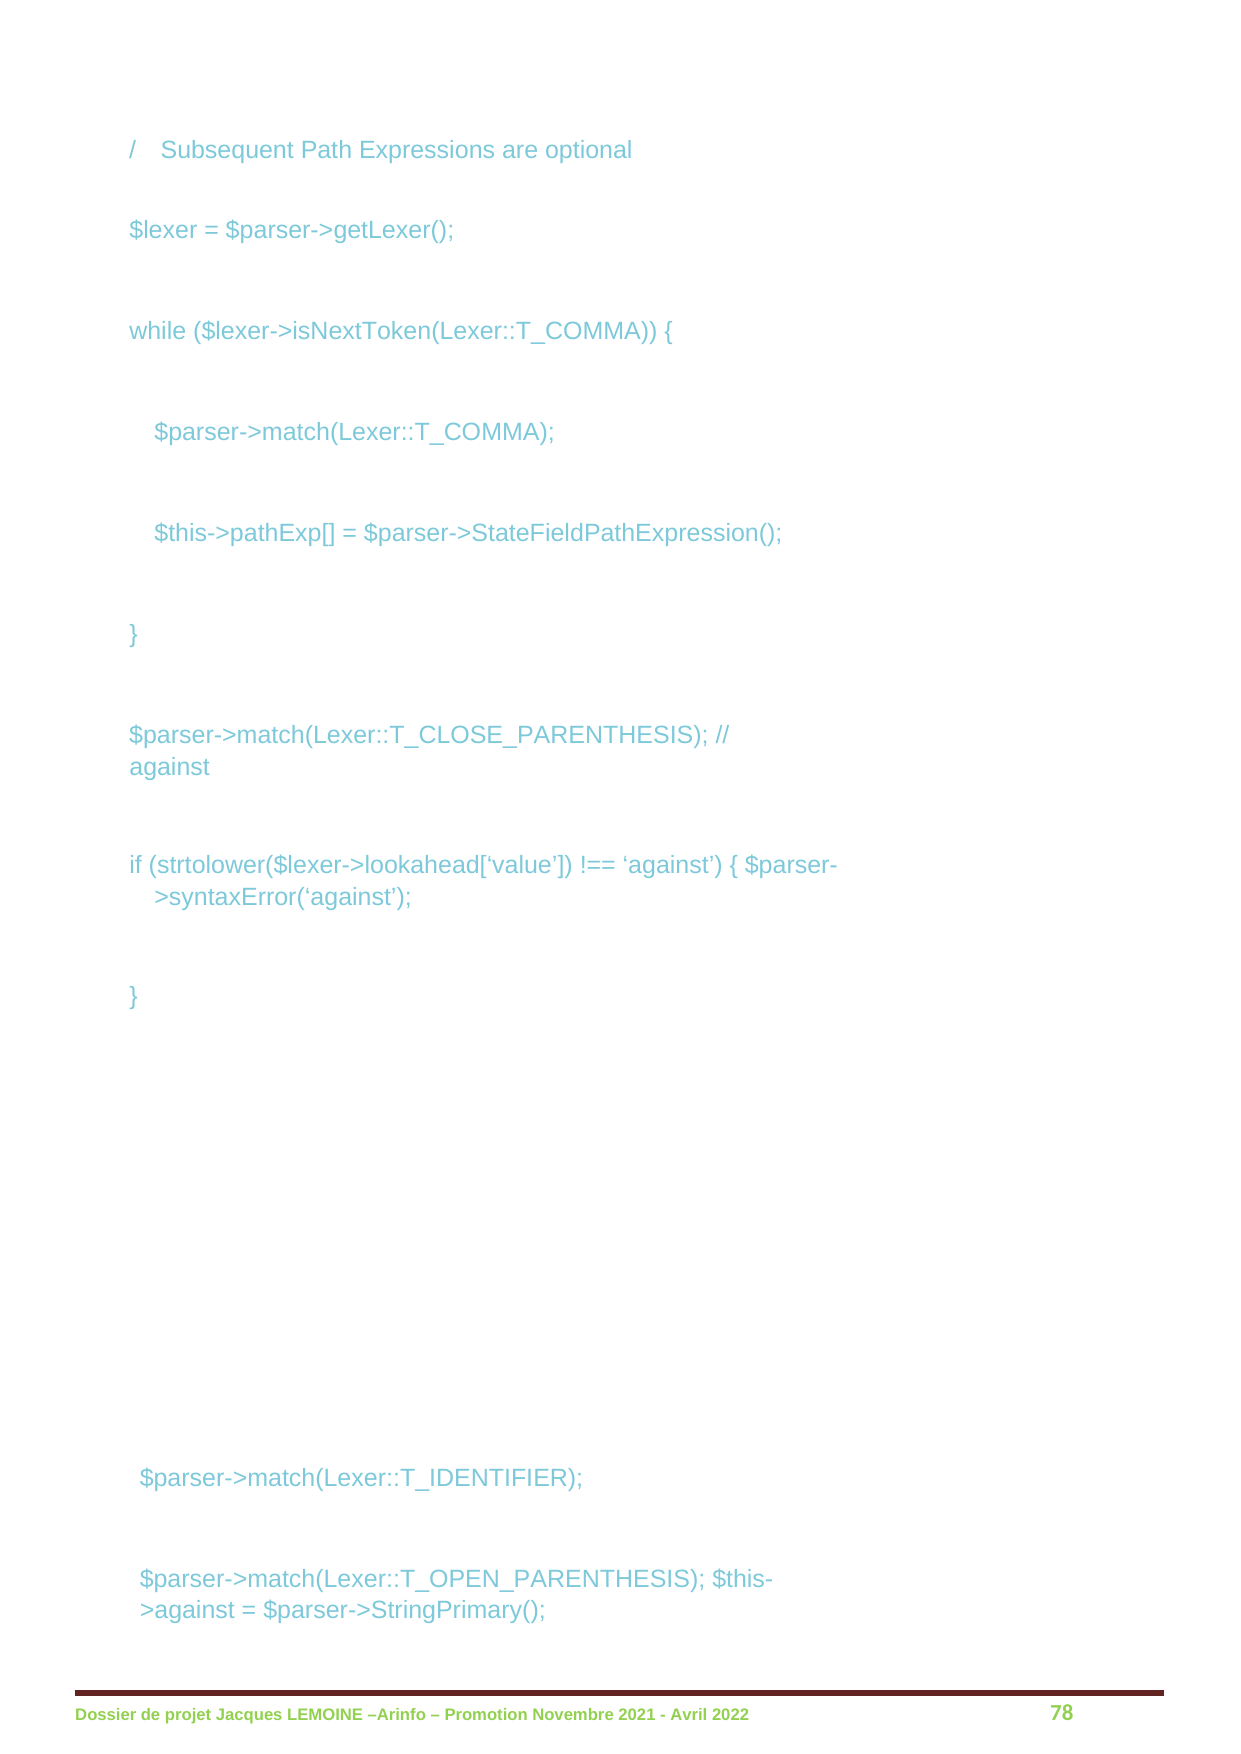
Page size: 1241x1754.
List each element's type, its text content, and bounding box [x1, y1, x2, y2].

list Subsequent Path Expressions are optional [129, 135, 1164, 164]
text $parser->match(Lexer::T_IDENTIFIER); [139, 1463, 1164, 1492]
text $lexer = $parser->getLexer(); [129, 215, 1164, 244]
text $parser->match(Lexer::T_OPEN_PARENTHESIS); $this->against = $parser->StringPrimary(); [139, 1564, 798, 1624]
text $this->pathExp[] = $parser->StateFieldPathExpression(); [154, 518, 1164, 547]
text if (strtolower($lexer->lookahead[‘value’]) !== ‘against’) { $parser->syntaxError(‘against’); [129, 851, 885, 910]
text while ($lexer->isNextToken(Lexer::T_COMMA)) { [129, 316, 1164, 345]
text $parser->match(Lexer::T_CLOSE_PARENTHESIS); // against [129, 720, 802, 780]
text $parser->match(Lexer::T_COMMA); [154, 417, 1164, 446]
text } [129, 619, 1164, 648]
text } [129, 981, 1164, 1009]
